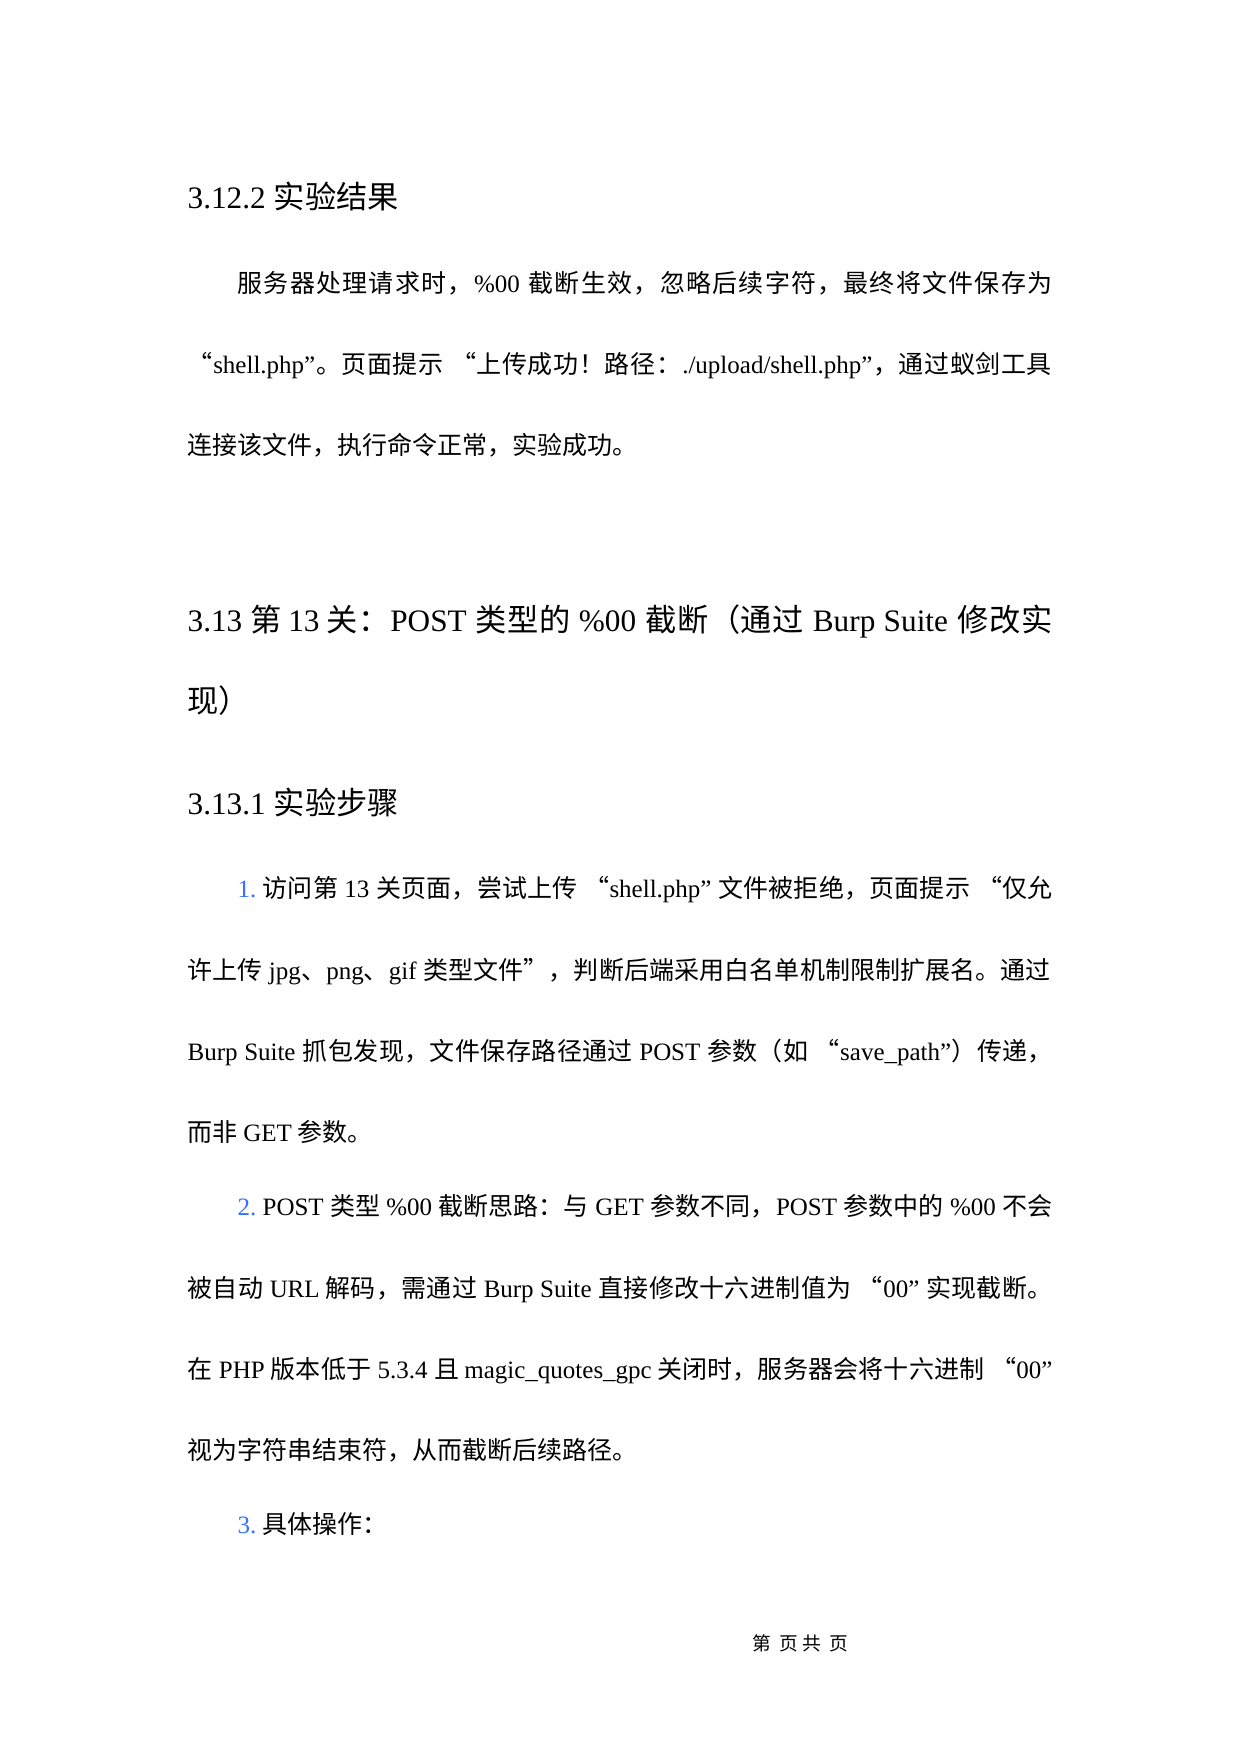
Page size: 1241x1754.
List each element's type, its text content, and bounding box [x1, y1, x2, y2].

list POST 类型 %00 截断思路：与 GET 参数不同，POST 参数中的 %00 不会被自动 URL 解码，需通过 Burp Suite 直接修改十六进制值为 “00” 实现截断。在 PHP 版本低于 5.3.4 且magic_quotes_gpc关闭时，服务器会将十六进制 “00” 视为字符串结束符，从而截断后续路径。 [187, 1172, 1053, 1481]
subtitle 实验结果 [187, 162, 1053, 227]
text 服务器处理请求时，%00 截断生效，忽略后续字符，最终将文件保存为 “shell.php”。页面提示 “上传成功！路径：./upload/shell.php”，通过蚁剑工具连接该文件，执行命令正常，实验成功。 [187, 249, 1053, 476]
list 访问第 13 关页面，尝试上传 “shell.php” 文件被拒绝，页面提示 “仅允许上传 jpg、png、gif 类型文件”，判断后端采用白名单机制限制扩展名。通过 Burp Suite 抓包发现，文件保存路径通过 POST 参数（如 “save_path”）传递，而非 GET 参数。 [187, 854, 1053, 1163]
subtitle 第13关：POST 类型的 %00 截断（通过 Burp Suite 修改实现） [187, 585, 1053, 732]
subtitle 实验步骤 [187, 768, 1053, 833]
list 具体操作： [187, 1490, 1053, 1555]
